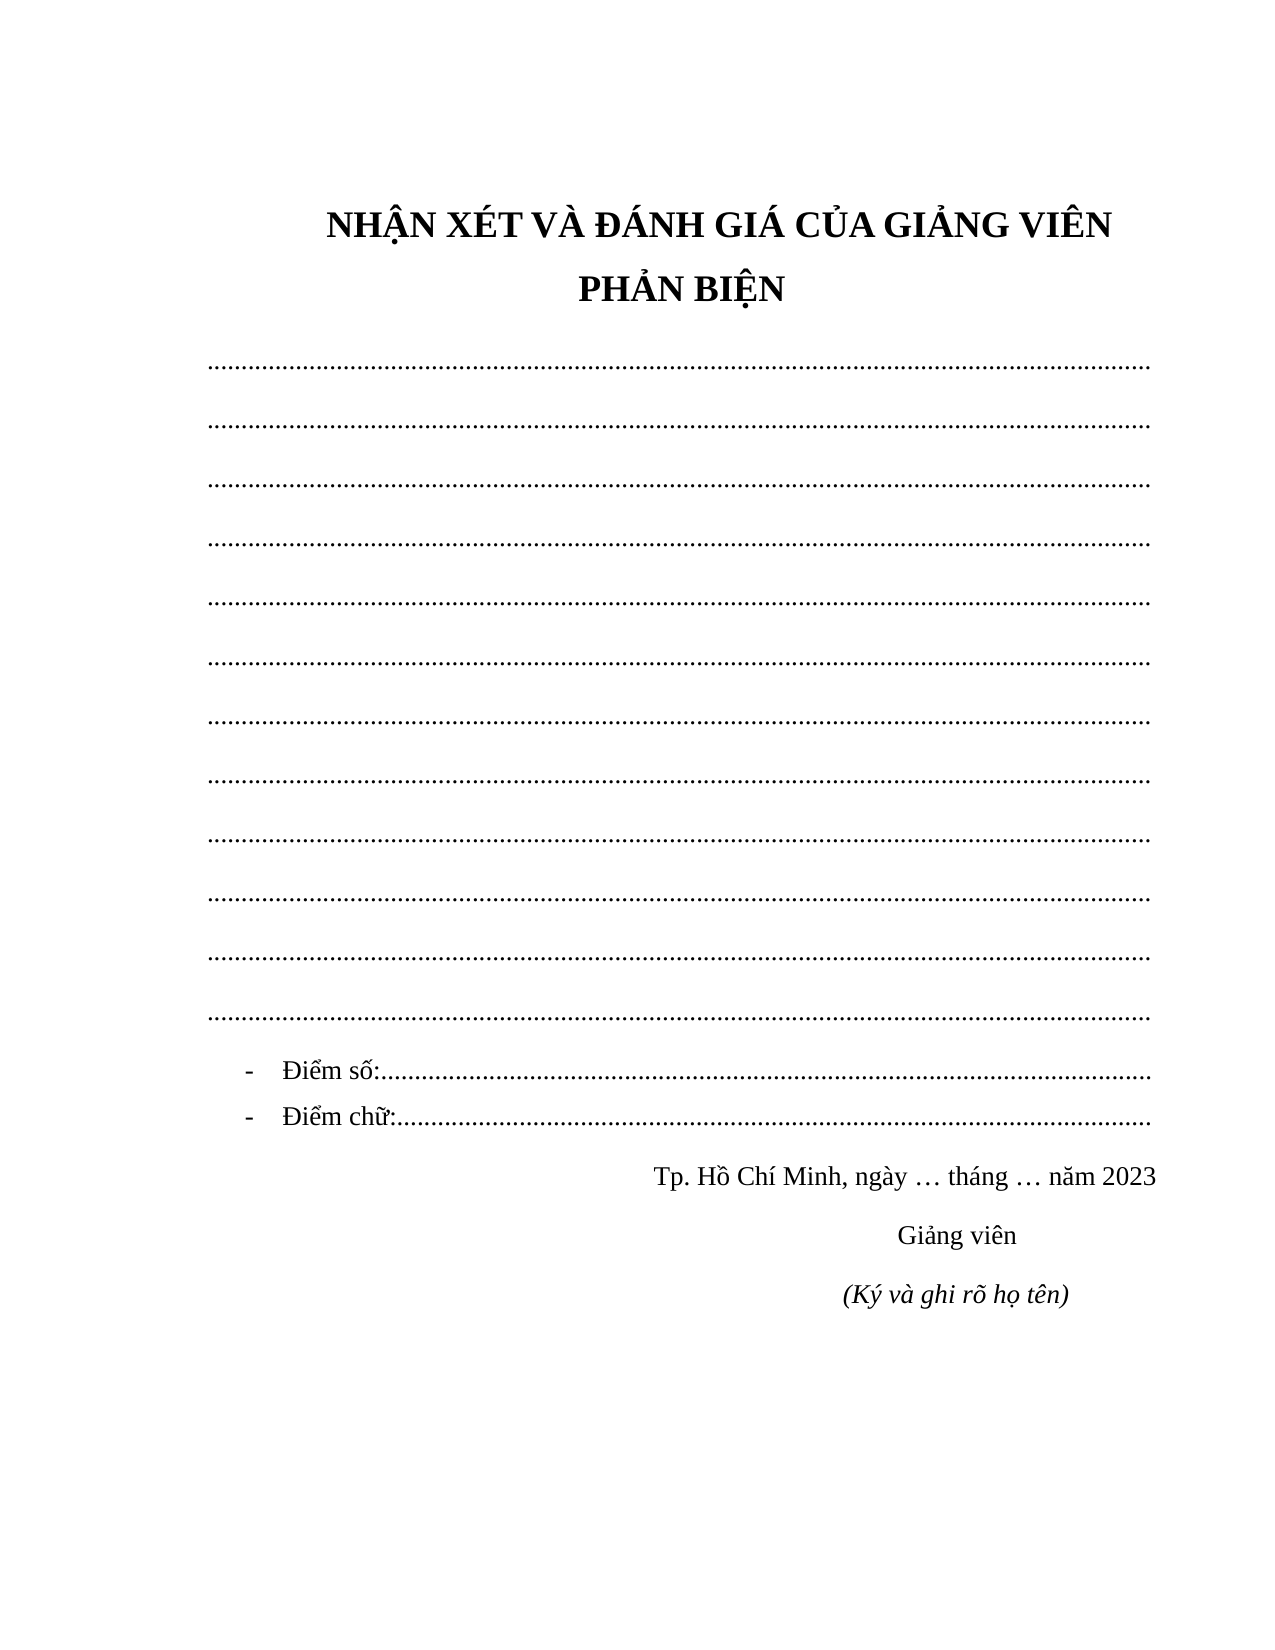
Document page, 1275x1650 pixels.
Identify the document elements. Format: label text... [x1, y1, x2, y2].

text Tp. Hồ Chí Minh, ngày … tháng … năm 2023 [207, 1160, 1156, 1191]
subtitle NHẬN XÉT VÀ ĐÁNH GIÁ CỦA GIẢNG VIÊN PHẢN BIỆN [207, 202, 1156, 310]
text (Ký và ghi rõ họ tên) [207, 1278, 1156, 1309]
list Điểm số: [244, 1054, 1156, 1085]
text Giảng viên [207, 1219, 1156, 1250]
list Điểm chữ: [244, 1101, 1156, 1132]
